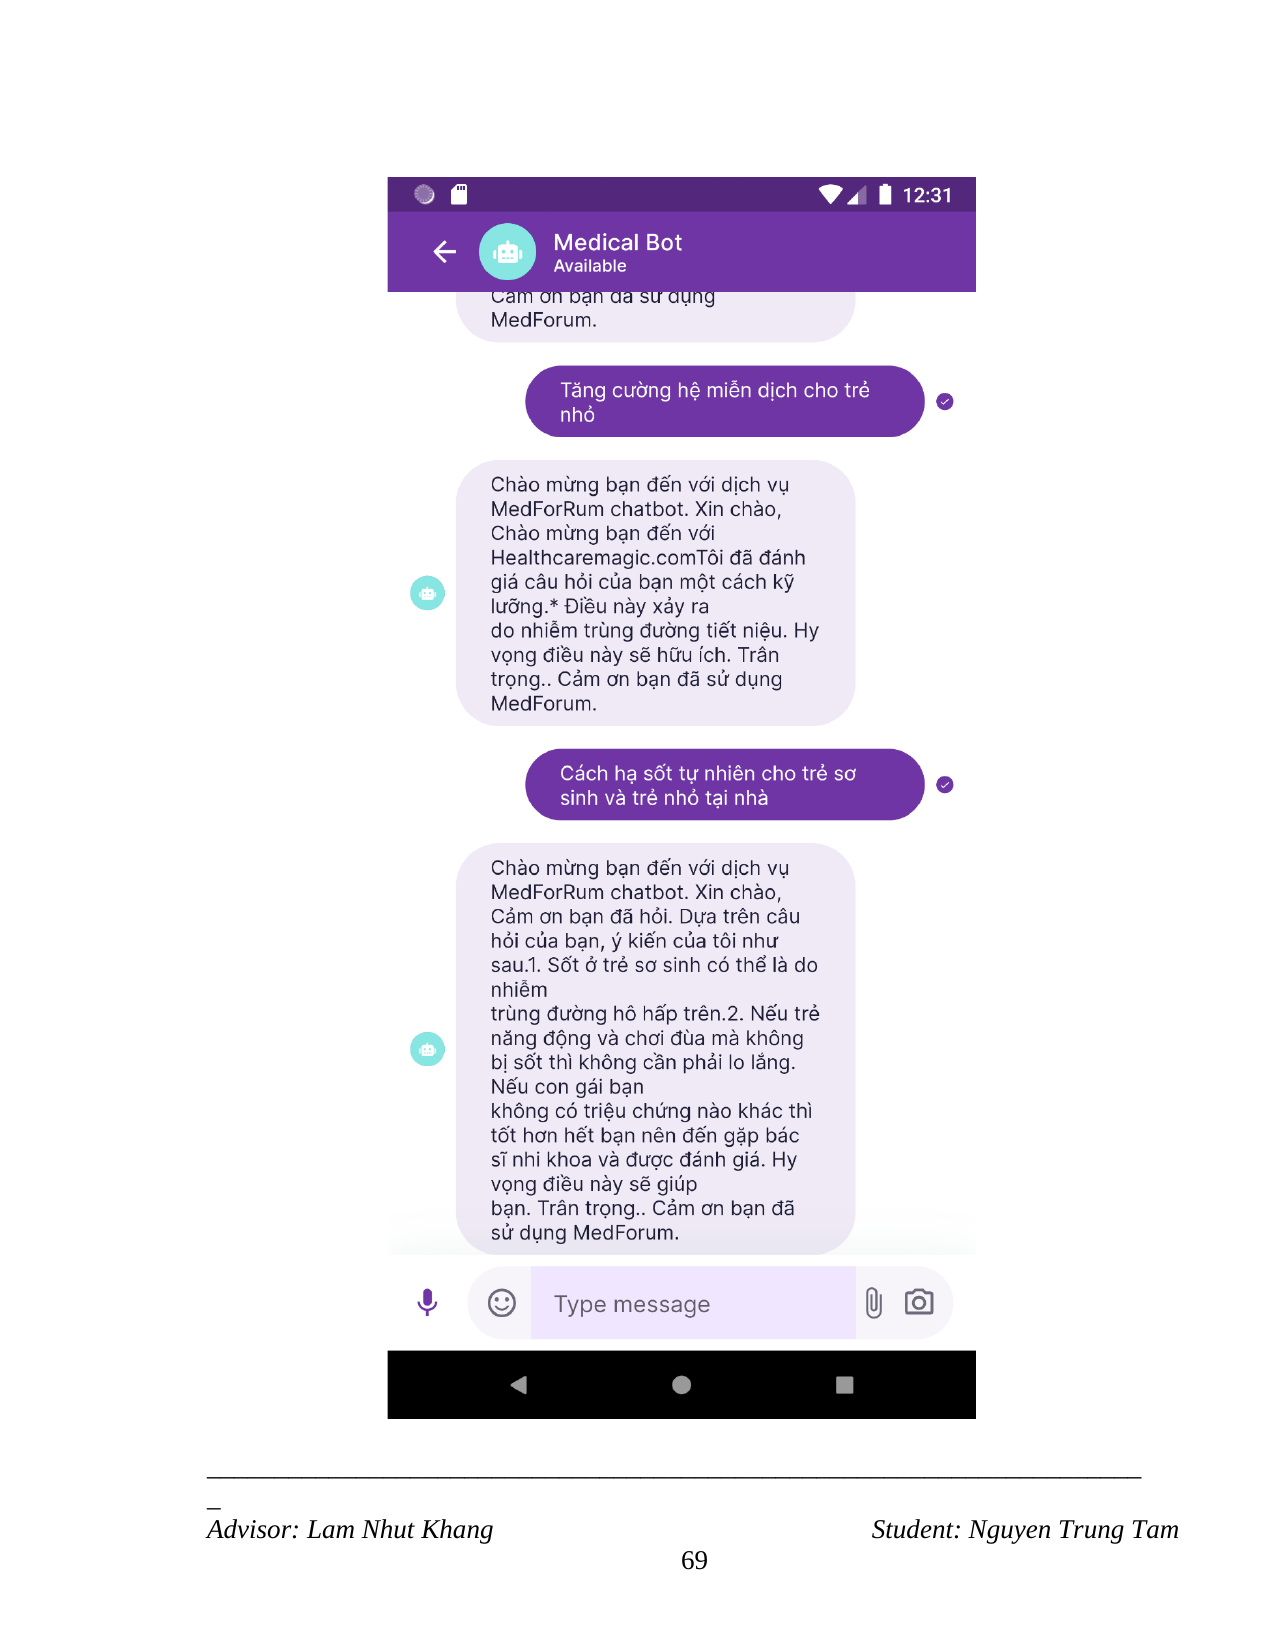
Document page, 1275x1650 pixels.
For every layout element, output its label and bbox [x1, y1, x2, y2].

picture [387, 177, 976, 1419]
